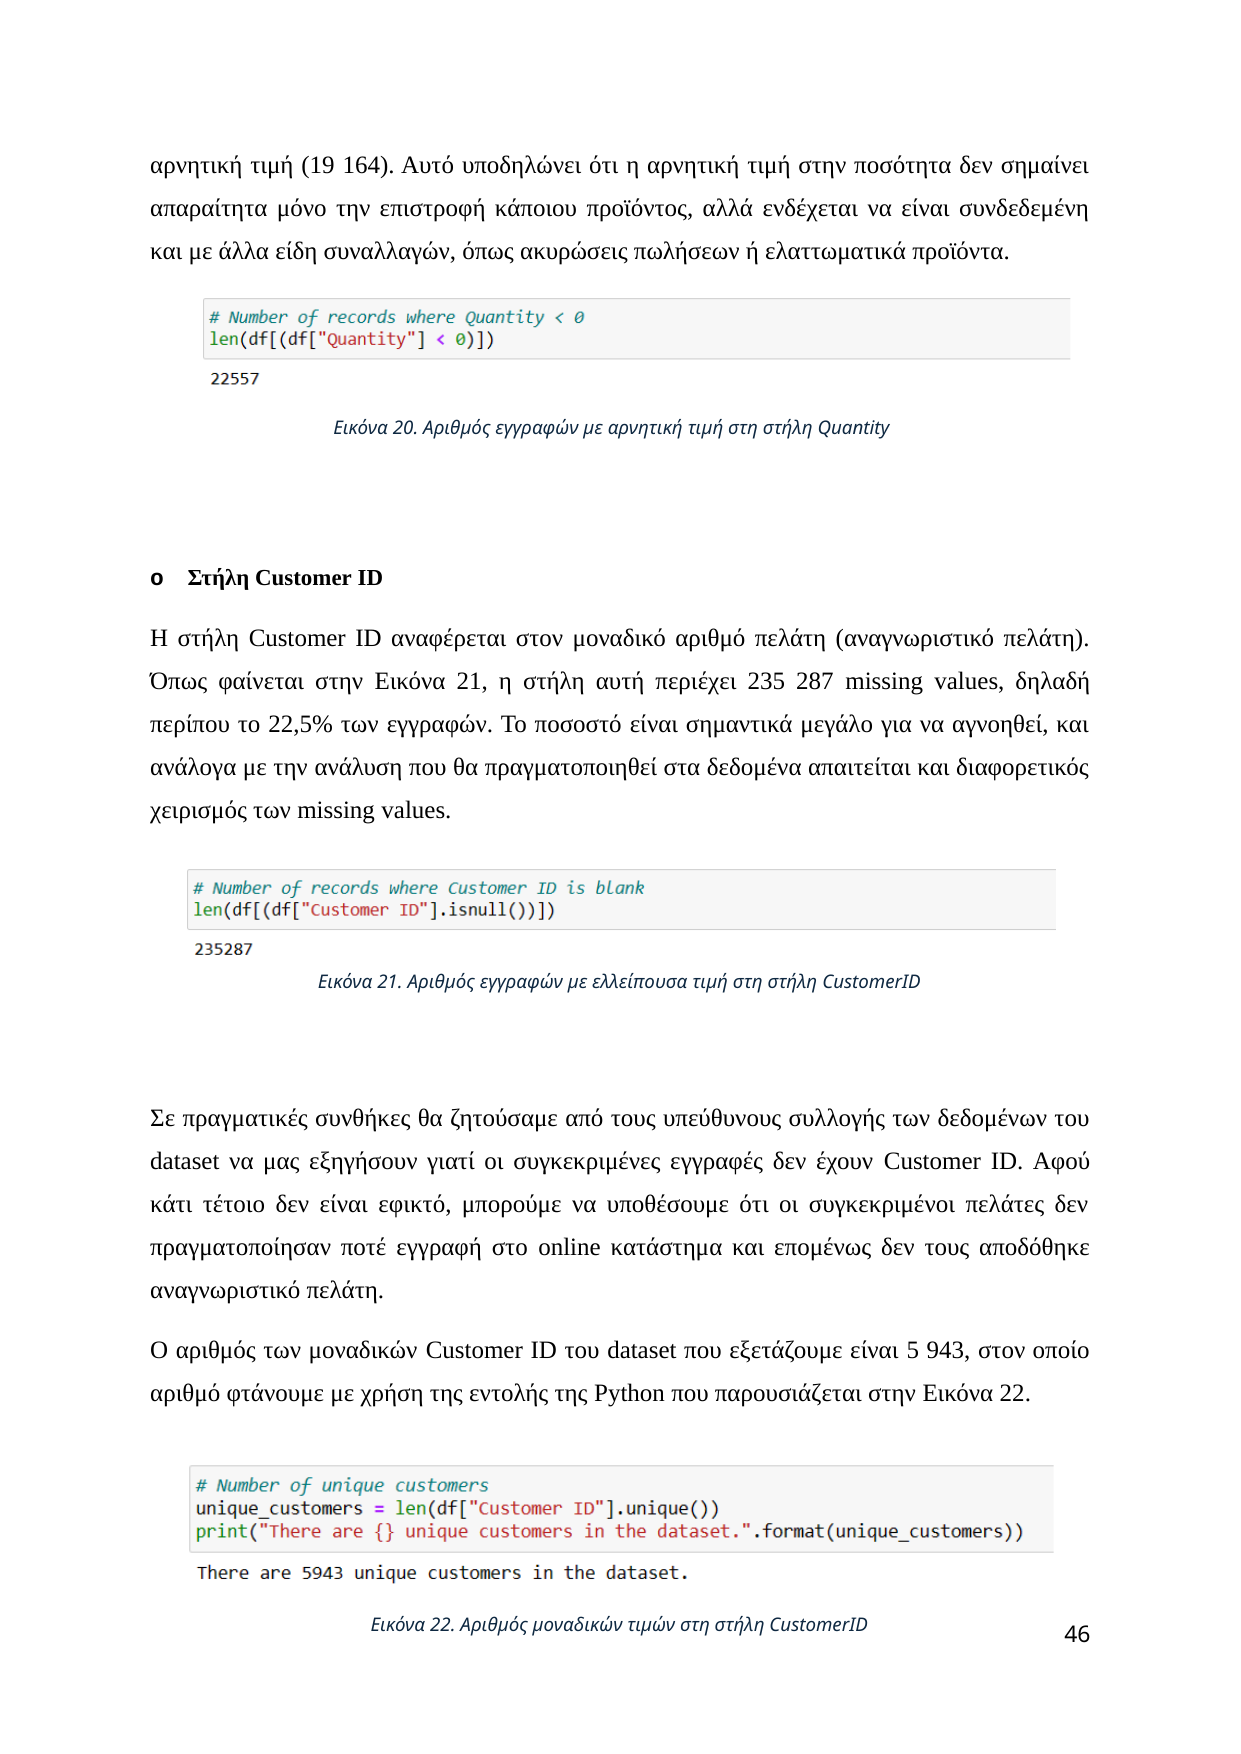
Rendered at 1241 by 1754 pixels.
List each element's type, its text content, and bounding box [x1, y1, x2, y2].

picture [186, 1462, 1054, 1602]
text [150, 150, 1090, 265]
text H στήλη Customer ID αναφέρεται στον μοναδικό αριθμό πελάτη (αναγνωριστικό πελάτη). Όπως φαίνεται στην Εικόνα 21, η στήλη αυτή περιέχει 235 287 missing values, δηλαδή περίπου το 22,5% των εγγραφών. Το ποσοστό είναι σημαντικά μεγάλο για να αγνοηθεί, και ανάλογα με την ανάλυση που θα πραγματοποιηθεί στα δεδομένα απαιτείται και διαφορετικός χειρισμός των missing values. [150, 623, 1090, 824]
text Ο αριθμός των μοναδικών Customer ID του dataset που εξετάζουμε είναι 5 943, στον οποίο αριθμό φτάνουμε με χρήση της εντολής της Python που παρουσιάζεται στην Εικόνα 22. [150, 1335, 1090, 1407]
list Στήλη Customer ID [150, 564, 1090, 592]
picture [185, 866, 1056, 960]
text Σε πραγματικές συνθήκες θα ζητούσαμε από τους υπεύθυνους συλλογής των δεδομένων του dataset να μας εξηγήσουν γιατί οι συγκεκριμένες εγγραφές δεν έχουν Customer ID. Αφού κάτι τέτοιο δεν είναι εφικτό, μπορούμε να υποθέσουμε ότι οι συγκεκριμένοι πελάτες δεν πραγματοποίησαν ποτέ εγγραφή στο online κατάστημα και επομένως δεν τους αποδόθηκε αναγνωριστικό πελάτη. [150, 1103, 1090, 1304]
picture [201, 296, 1071, 400]
